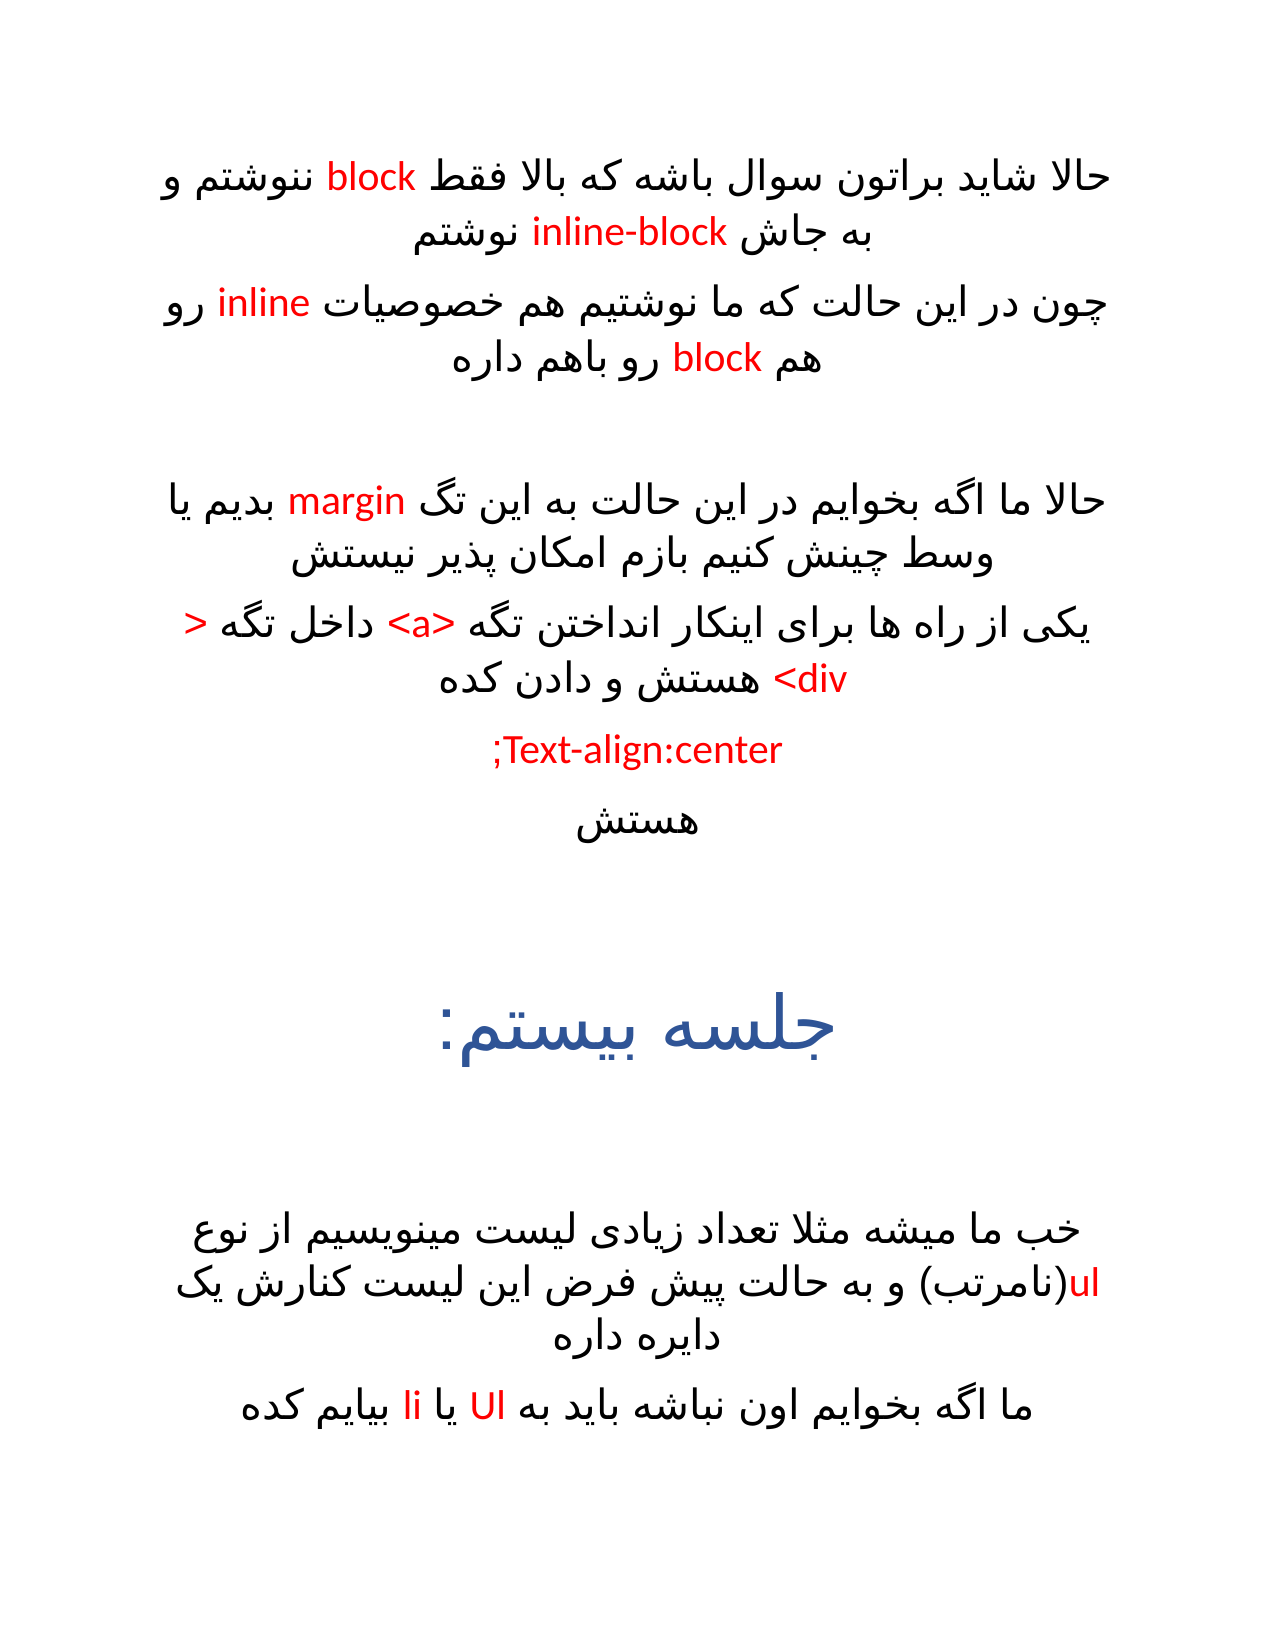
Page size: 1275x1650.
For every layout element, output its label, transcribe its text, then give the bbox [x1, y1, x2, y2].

text حالا ما اگه بخوایم در این حالت به این تگ margin بدیم یا وسط چینش کنیم بازم امکان پذیر نیستش [150, 474, 1125, 576]
text چون در این حالت که ما نوشتیم هم خصوصیات inline رو هم block رو باهم داره [150, 276, 1125, 382]
text یکی از راه ها برای اینکار انداختن تگه <a> داخل تگه <div> هستش و دادن کده [150, 597, 1125, 702]
text ما اگه بخوایم اون نباشه باید به Ul یا li بیایم کده [150, 1379, 1125, 1430]
text جلسه بیستم: [150, 979, 1125, 1065]
text خب ما میشه مثلا تعداد زیادی لیست مینویسیم از نوع ul(نامرتب) و به حالت پیش فرض این لیست کنارش یک دایره داره [150, 1204, 1125, 1358]
text Text-align:center; [150, 723, 1125, 774]
text حالا شاید براتون سوال باشه که بالا فقط block ننوشتم و به جاش inline-block نوشتم [150, 150, 1125, 255]
text هستش [150, 795, 1125, 843]
